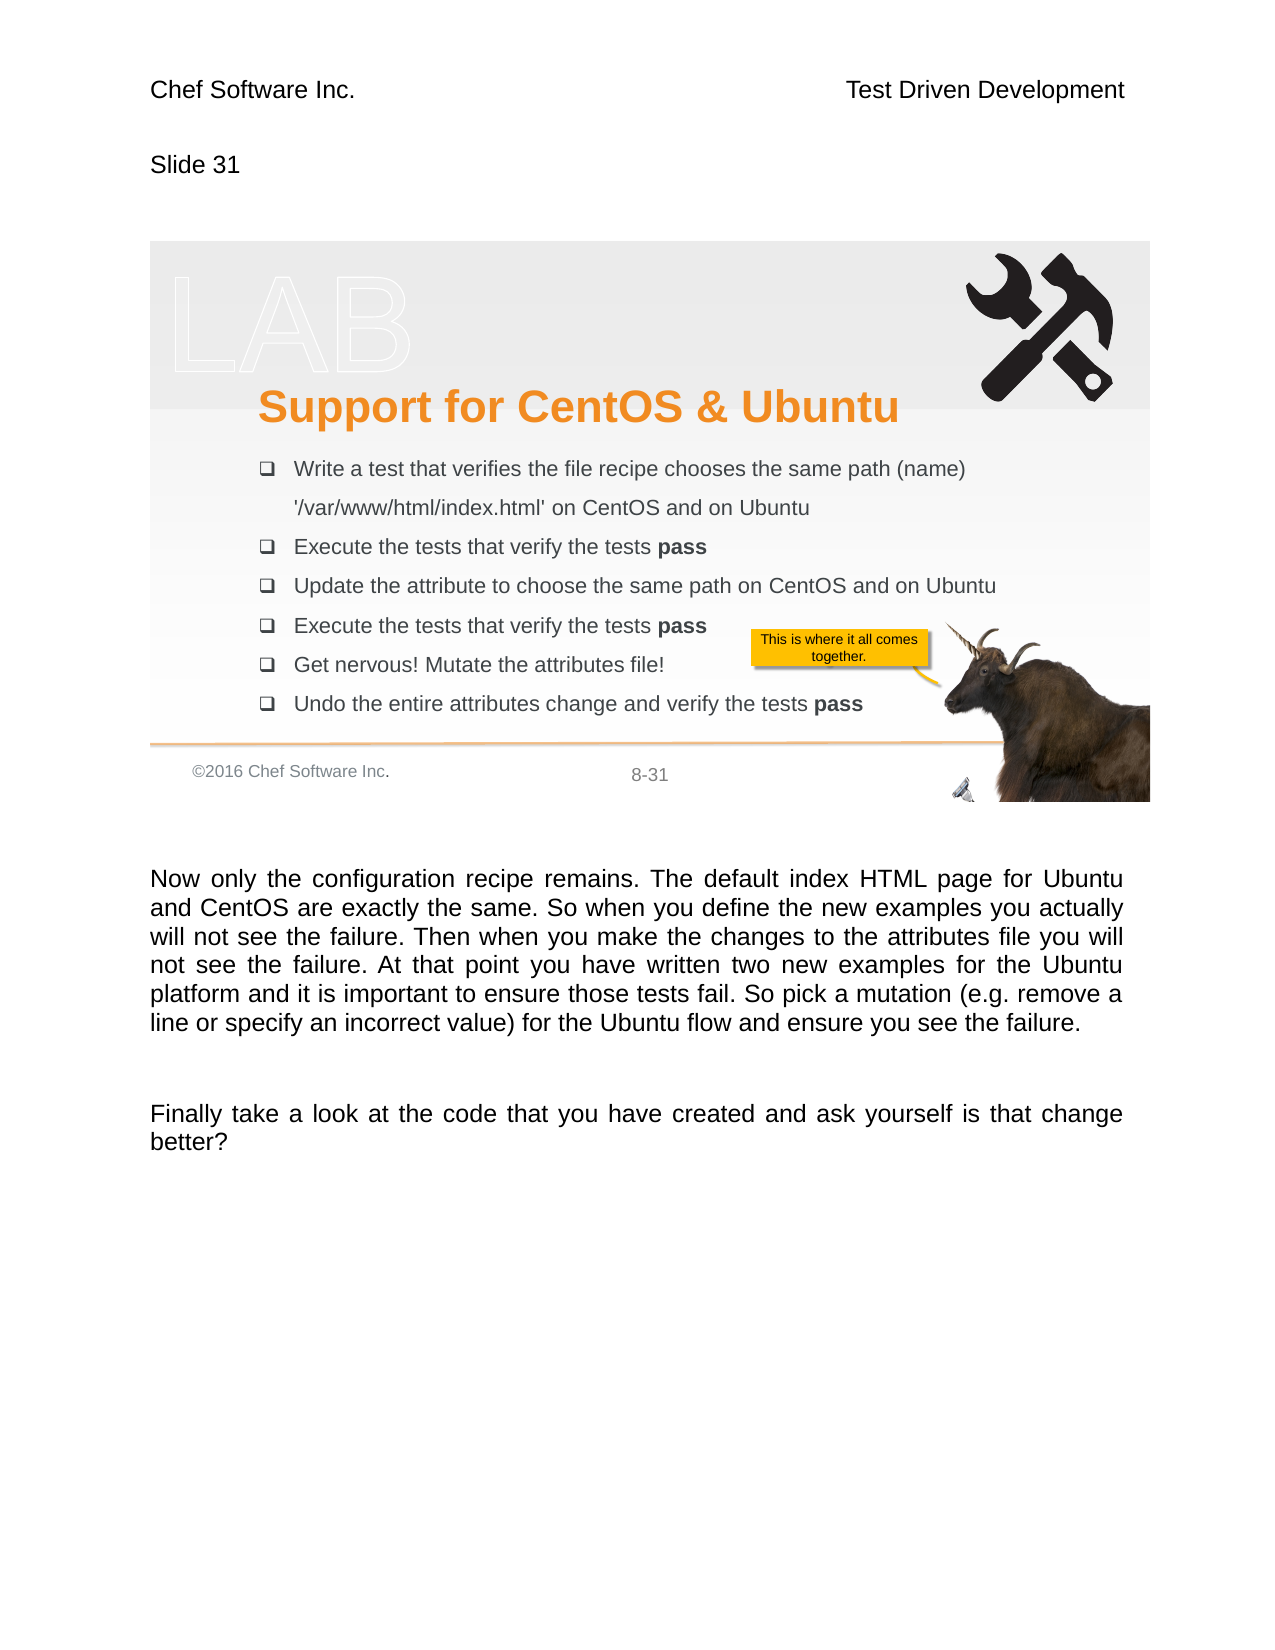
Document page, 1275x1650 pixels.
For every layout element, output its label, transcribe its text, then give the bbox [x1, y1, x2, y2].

text Finally take a look at the code that you have created and ask yourself is that change better? [150, 1098, 1125, 1156]
text Now only the configuration recipe remains. The default index HTML page for Ubuntu and CentOS are exactly the same. So when you define the new examples you actually will not see the failure. Then when you make the changes to the attributes file you will not see the failure. At that point you have written two new examples for the Ubuntu platform and it is important to ensure those tests fail. So pick a mutation (e.g. remove a line or specify an incorrect value) for the Ubuntu flow and ensure you see the failure. [150, 864, 1125, 1036]
text Slide 31 [150, 150, 1125, 179]
